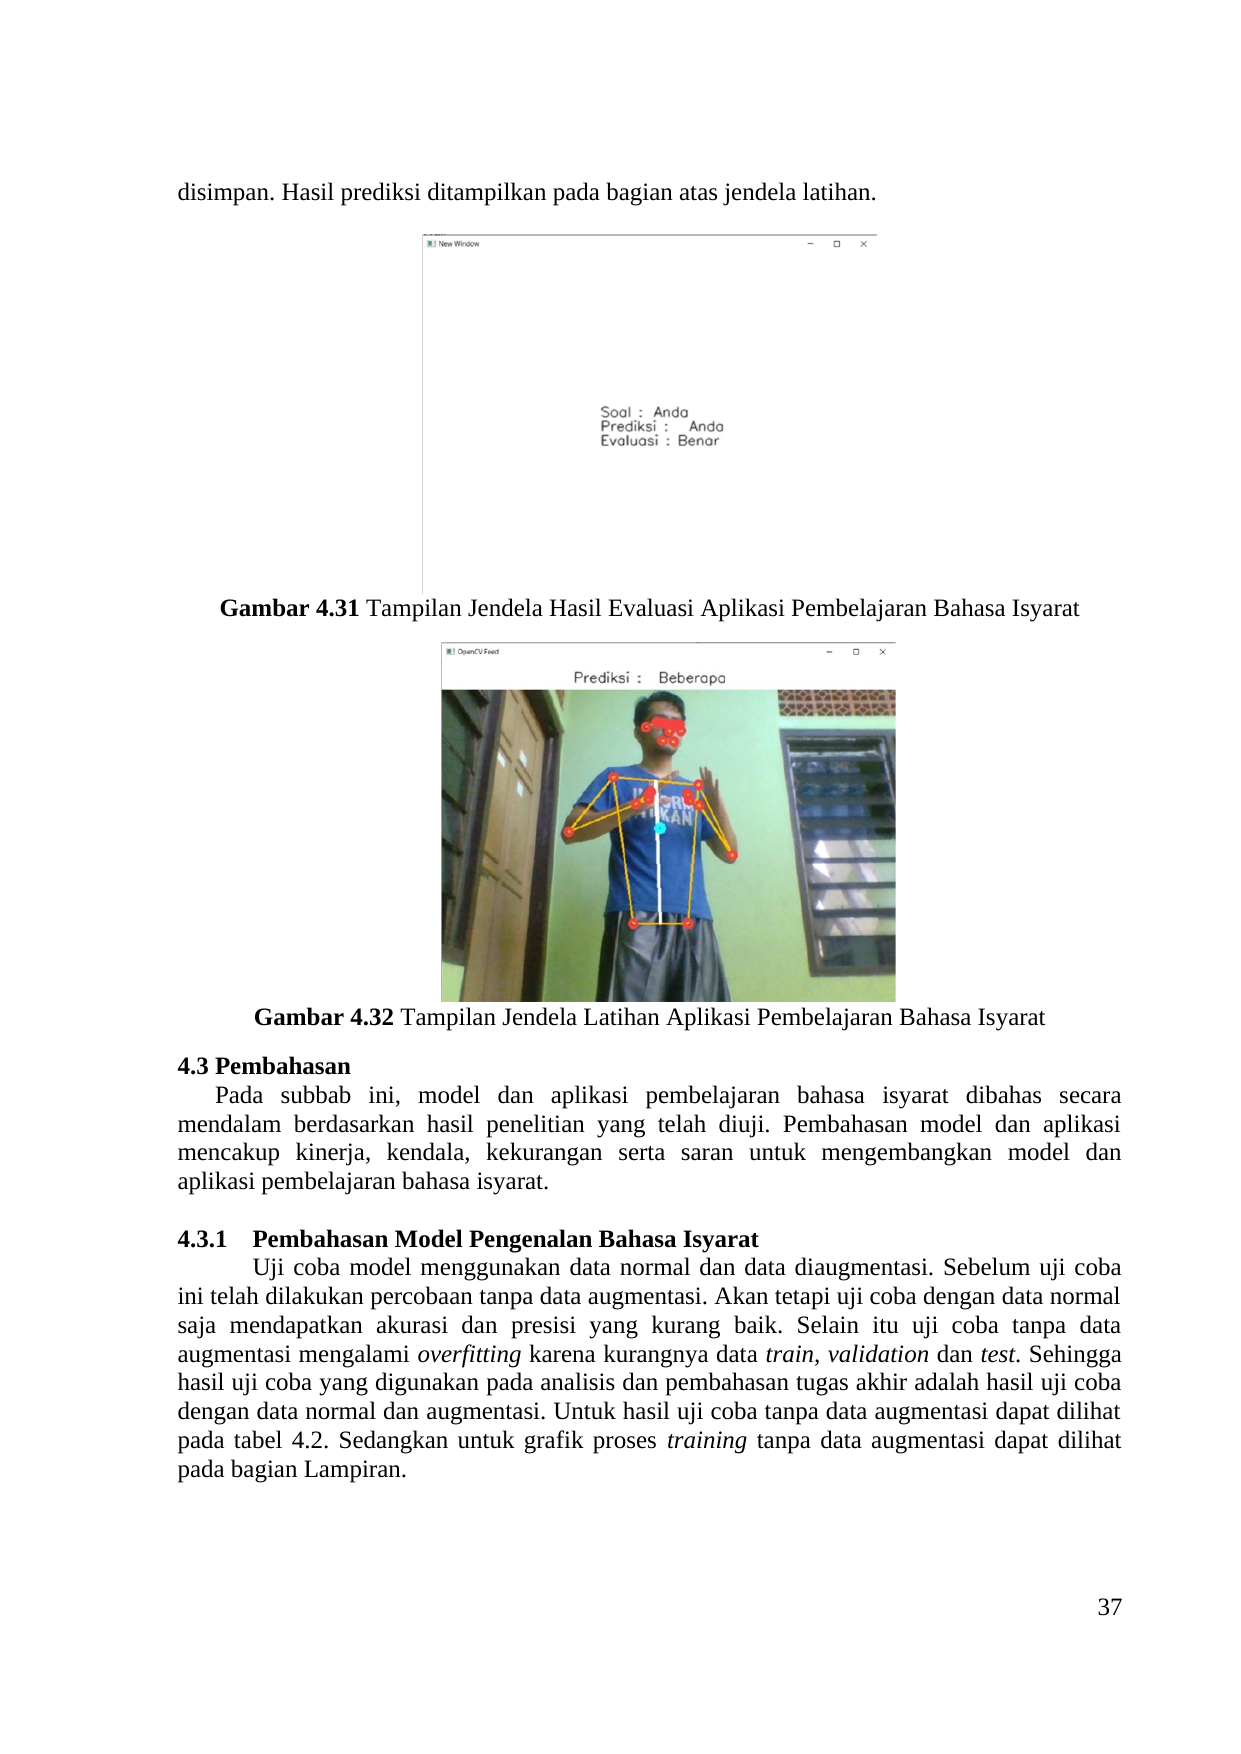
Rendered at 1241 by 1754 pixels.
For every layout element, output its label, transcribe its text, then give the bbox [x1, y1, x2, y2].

text Uji coba model menggunakan data normal dan data diaugmentasi. Sebelum uji coba ini telah dilakukan percobaan tanpa data augmentasi. Akan tetapi uji coba dengan data normal saja mendapatkan akurasi dan presisi yang kurang baik. Selain itu uji coba tanpa data augmentasi mengalami overfitting karena kurangnya data train, validation dan test. Sehingga hasil uji coba yang digunakan pada analisis dan pembahasan tugas akhir adalah hasil uji coba dengan data normal dan augmentasi. Untuk hasil uji coba tanpa data augmentasi dapat dilihat pada tabel 4.2. Sedangkan untuk grafik proses training tanpa data augmentasi dapat dilihat pada bagian Lampiran. [177, 1252, 1122, 1482]
text Pada subbab ini, model dan aplikasi pembelajaran bahasa isyarat dibahas secara mendalam berdasarkan hasil penelitian yang telah diuji. Pembahasan model dan aplikasi mencakup kinerja, kendala, kekurangan serta saran untuk mengembangkan model dan aplikasi pembelajaran bahasa isyarat. [177, 1080, 1122, 1195]
picture [422, 234, 877, 594]
subtitle Pembahasan [177, 1051, 1122, 1080]
picture [441, 642, 896, 1002]
subtitle Pembahasan Model Pengenalan Bahasa Isyarat [177, 1224, 1122, 1252]
